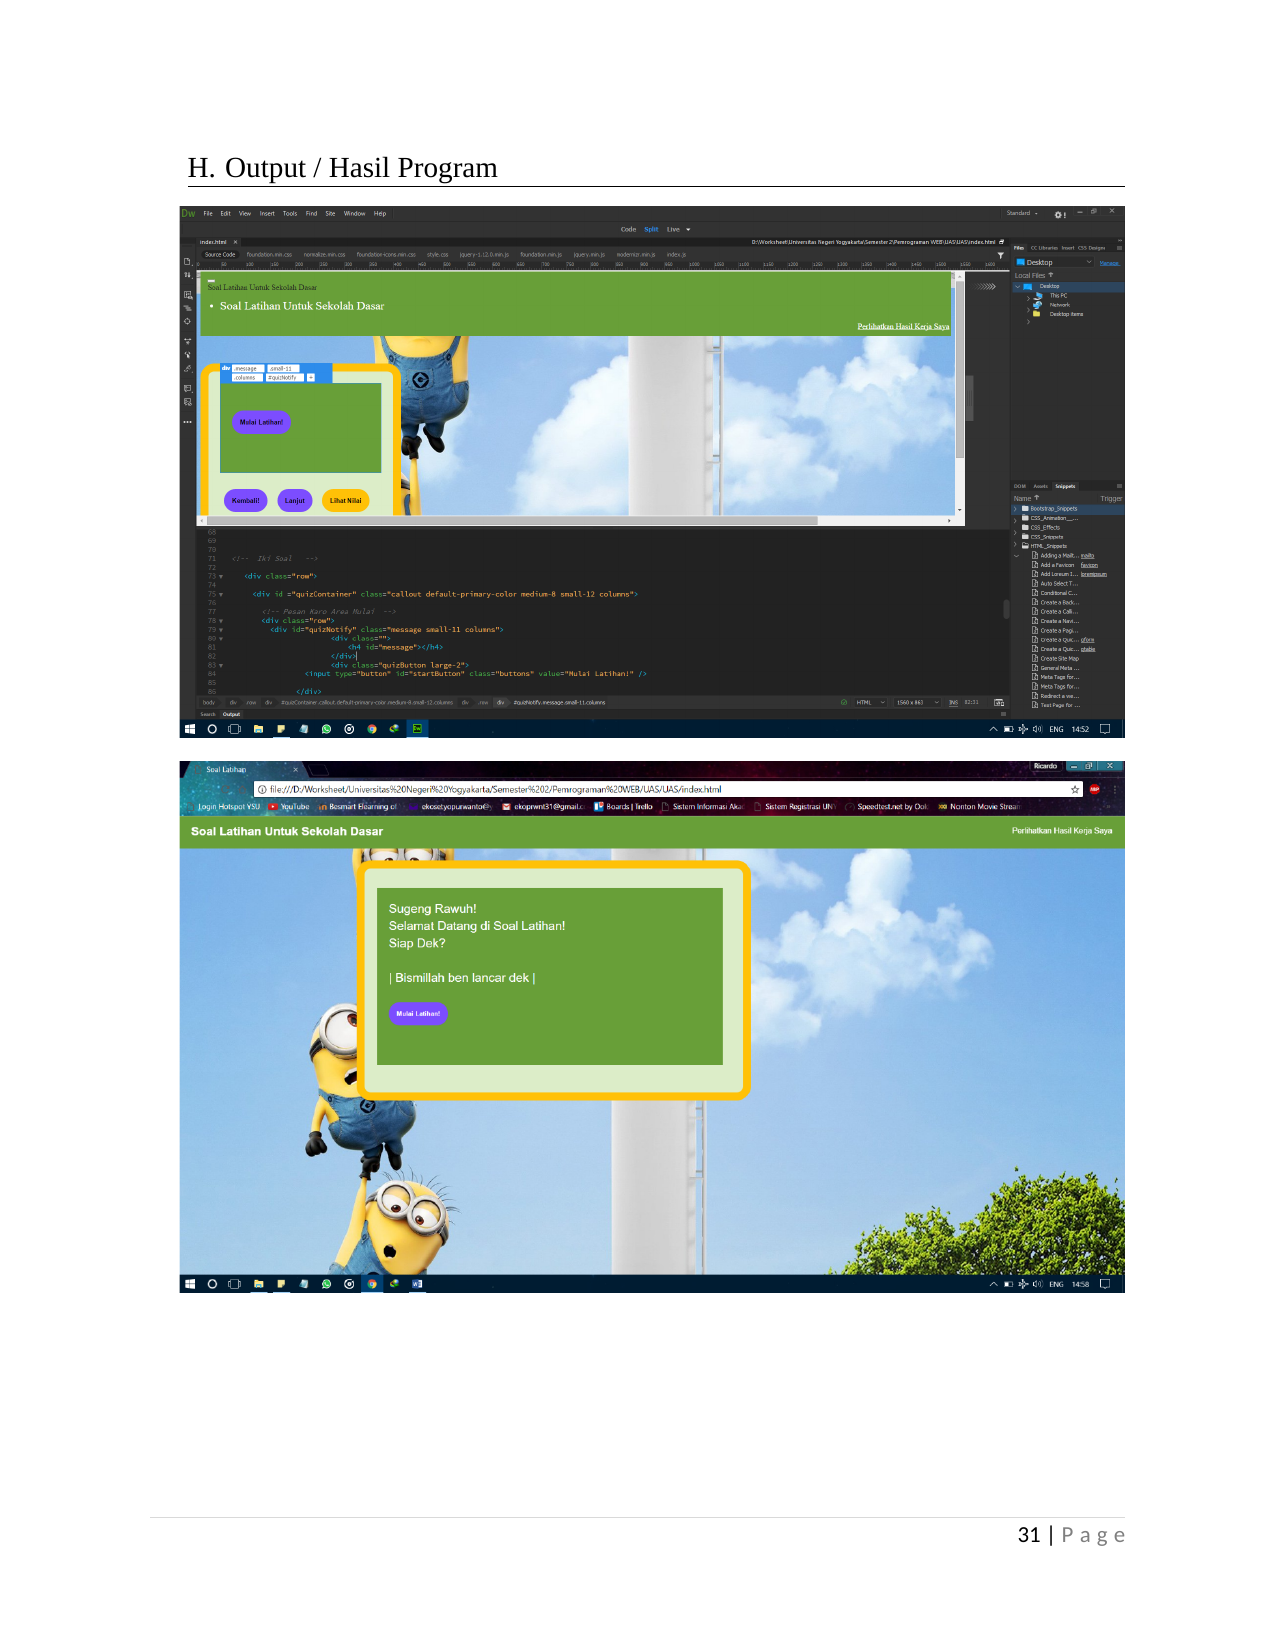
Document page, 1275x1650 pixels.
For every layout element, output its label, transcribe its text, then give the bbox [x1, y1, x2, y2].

list Output / Hasil Program [187, 150, 1125, 187]
picture [179, 206, 1125, 738]
picture [179, 761, 1125, 1293]
